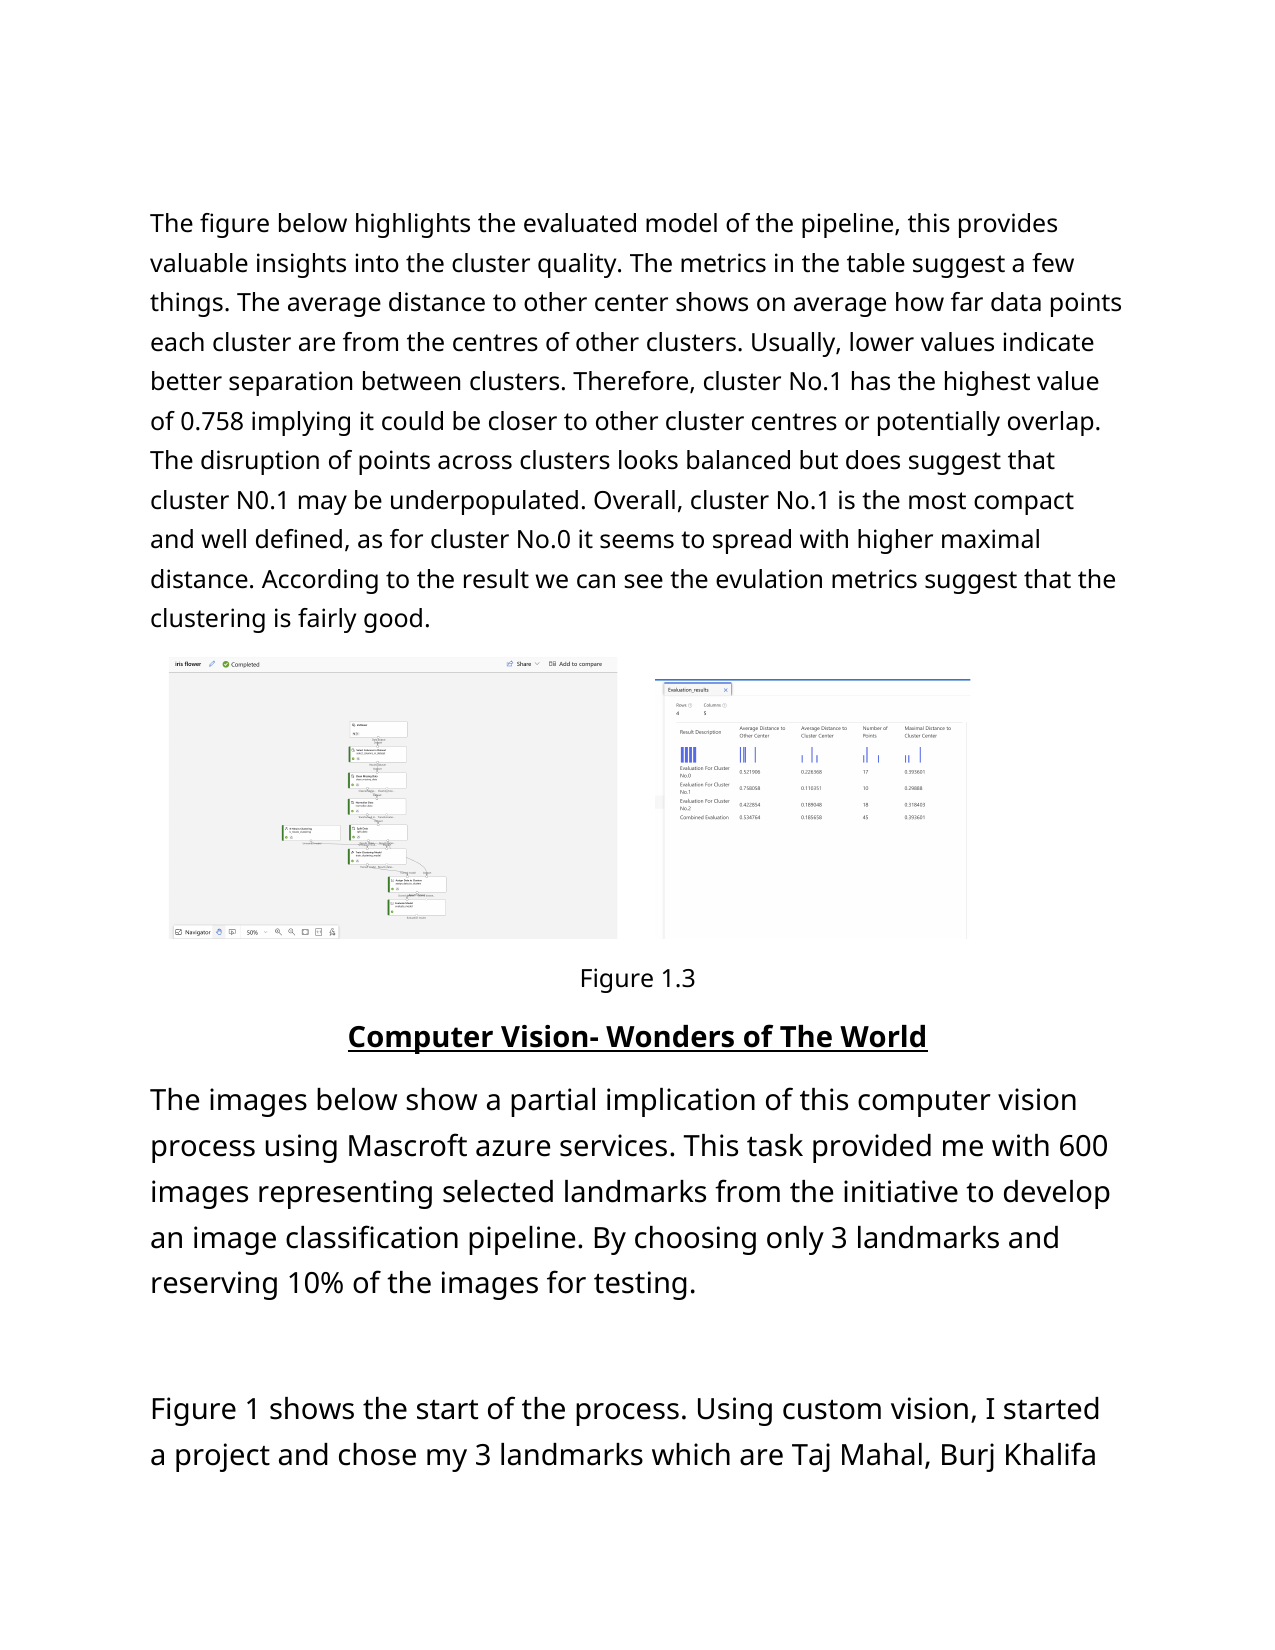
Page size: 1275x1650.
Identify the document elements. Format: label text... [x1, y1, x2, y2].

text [150, 1388, 1125, 1474]
text Figure 1.3 [150, 960, 1125, 994]
text The figure below highlights the evaluated model of the pipeline, this provides valuable insights into the cluster quality. The metrics in the table suggest a few things. The average distance to other center shows on average how far data points each cluster are from the centres of other clusters. Usually, lower values indicate better separation between clusters. Therefore, cluster No.1 has the highest value of 0.758 implying it could be closer to other cluster centres or potentially overlap. The disruption of points across clusters looks balanced but does suggest that cluster N0.1 may be underpopulated. Overall, cluster No.1 is the most compact and well defined, as for cluster No.0 it seems to spread with higher maximal distance. According to the result we can see the evulation metrics suggest that the clustering is fairly good. [150, 206, 1125, 635]
text Computer Vision- Wonders of The World [150, 1016, 1125, 1056]
text The images below show a partial implication of this computer vision process using Mascroft azure services. This task provided me with 600 images representing selected landmarks from the initiative to develop an image classification pipeline. By choosing only 3 landmarks and reserving 10% of the images for testing. [150, 1079, 1125, 1302]
